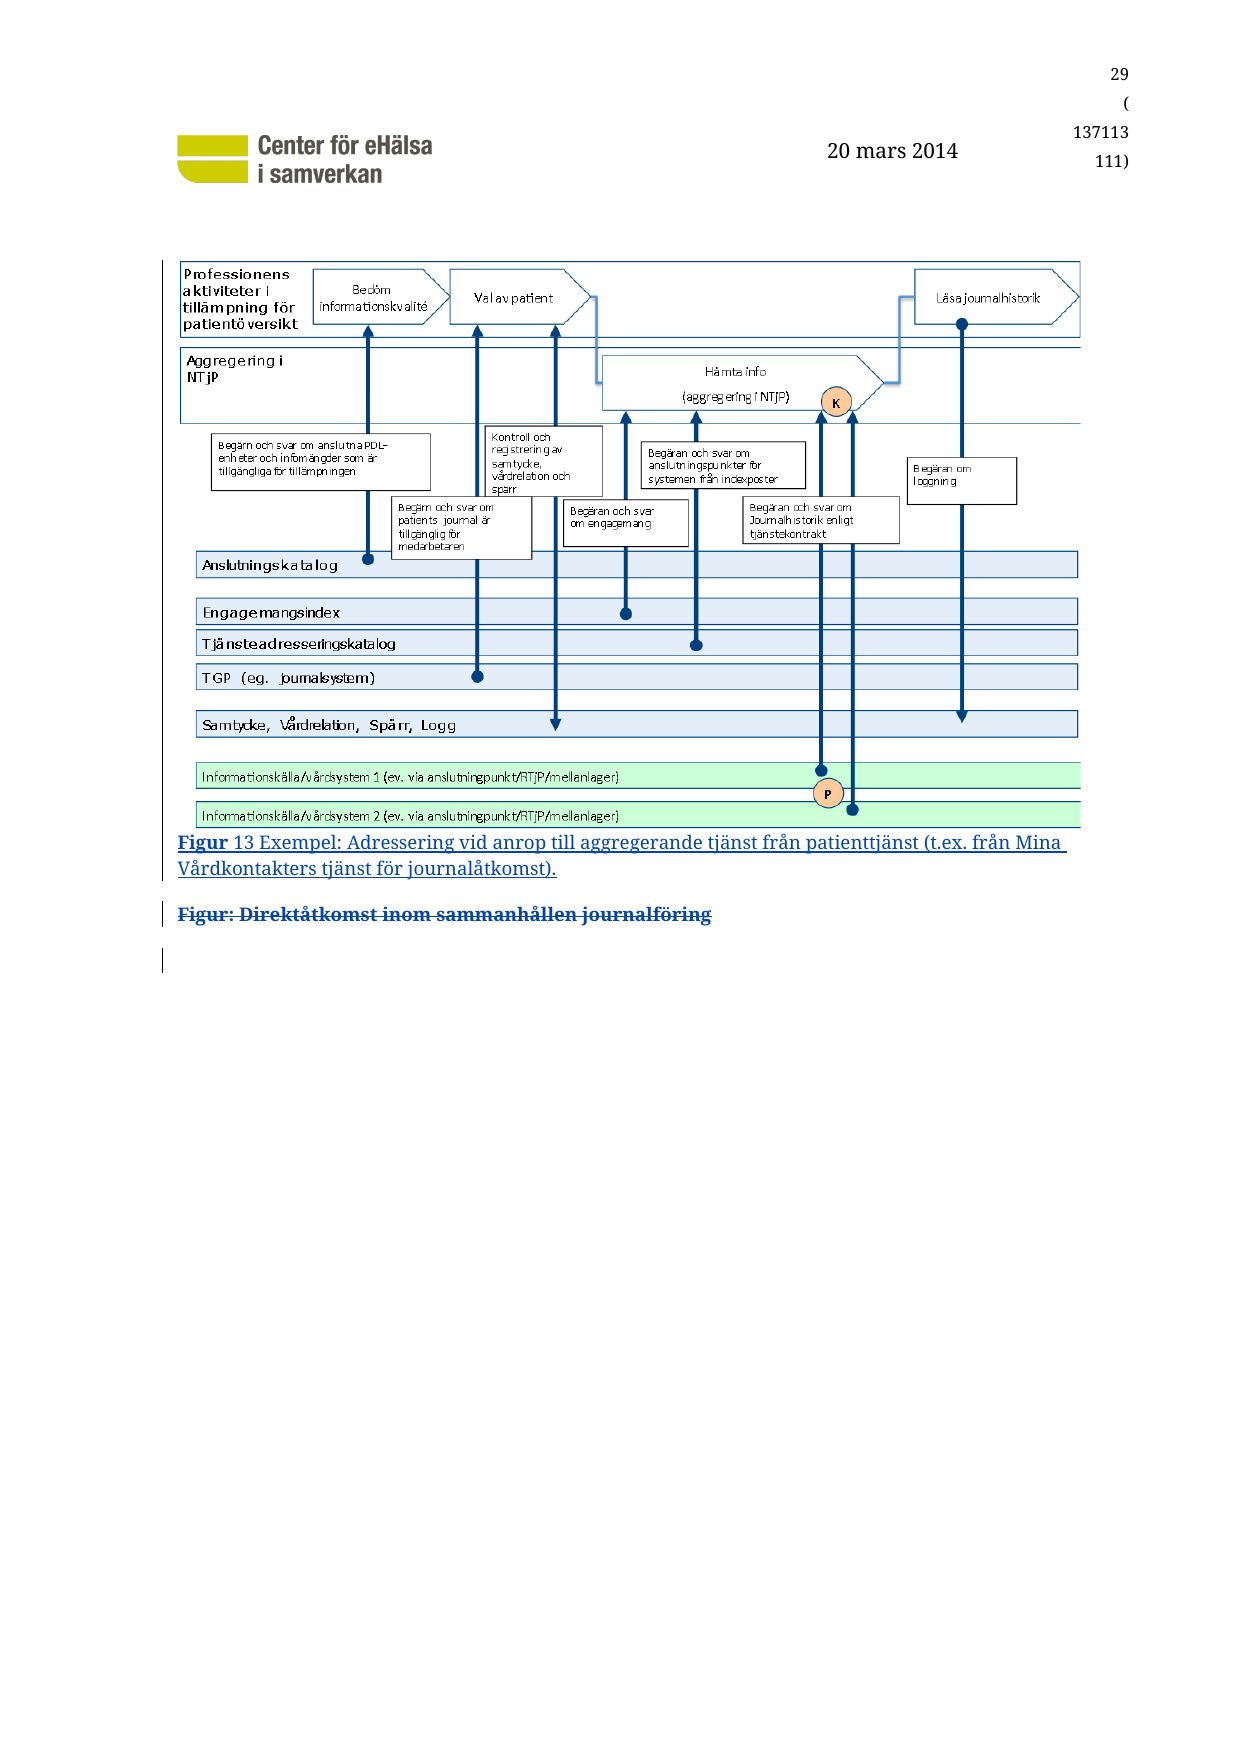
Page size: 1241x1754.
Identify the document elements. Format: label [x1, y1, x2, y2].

picture [177, 135, 432, 183]
picture [177, 260, 1081, 830]
